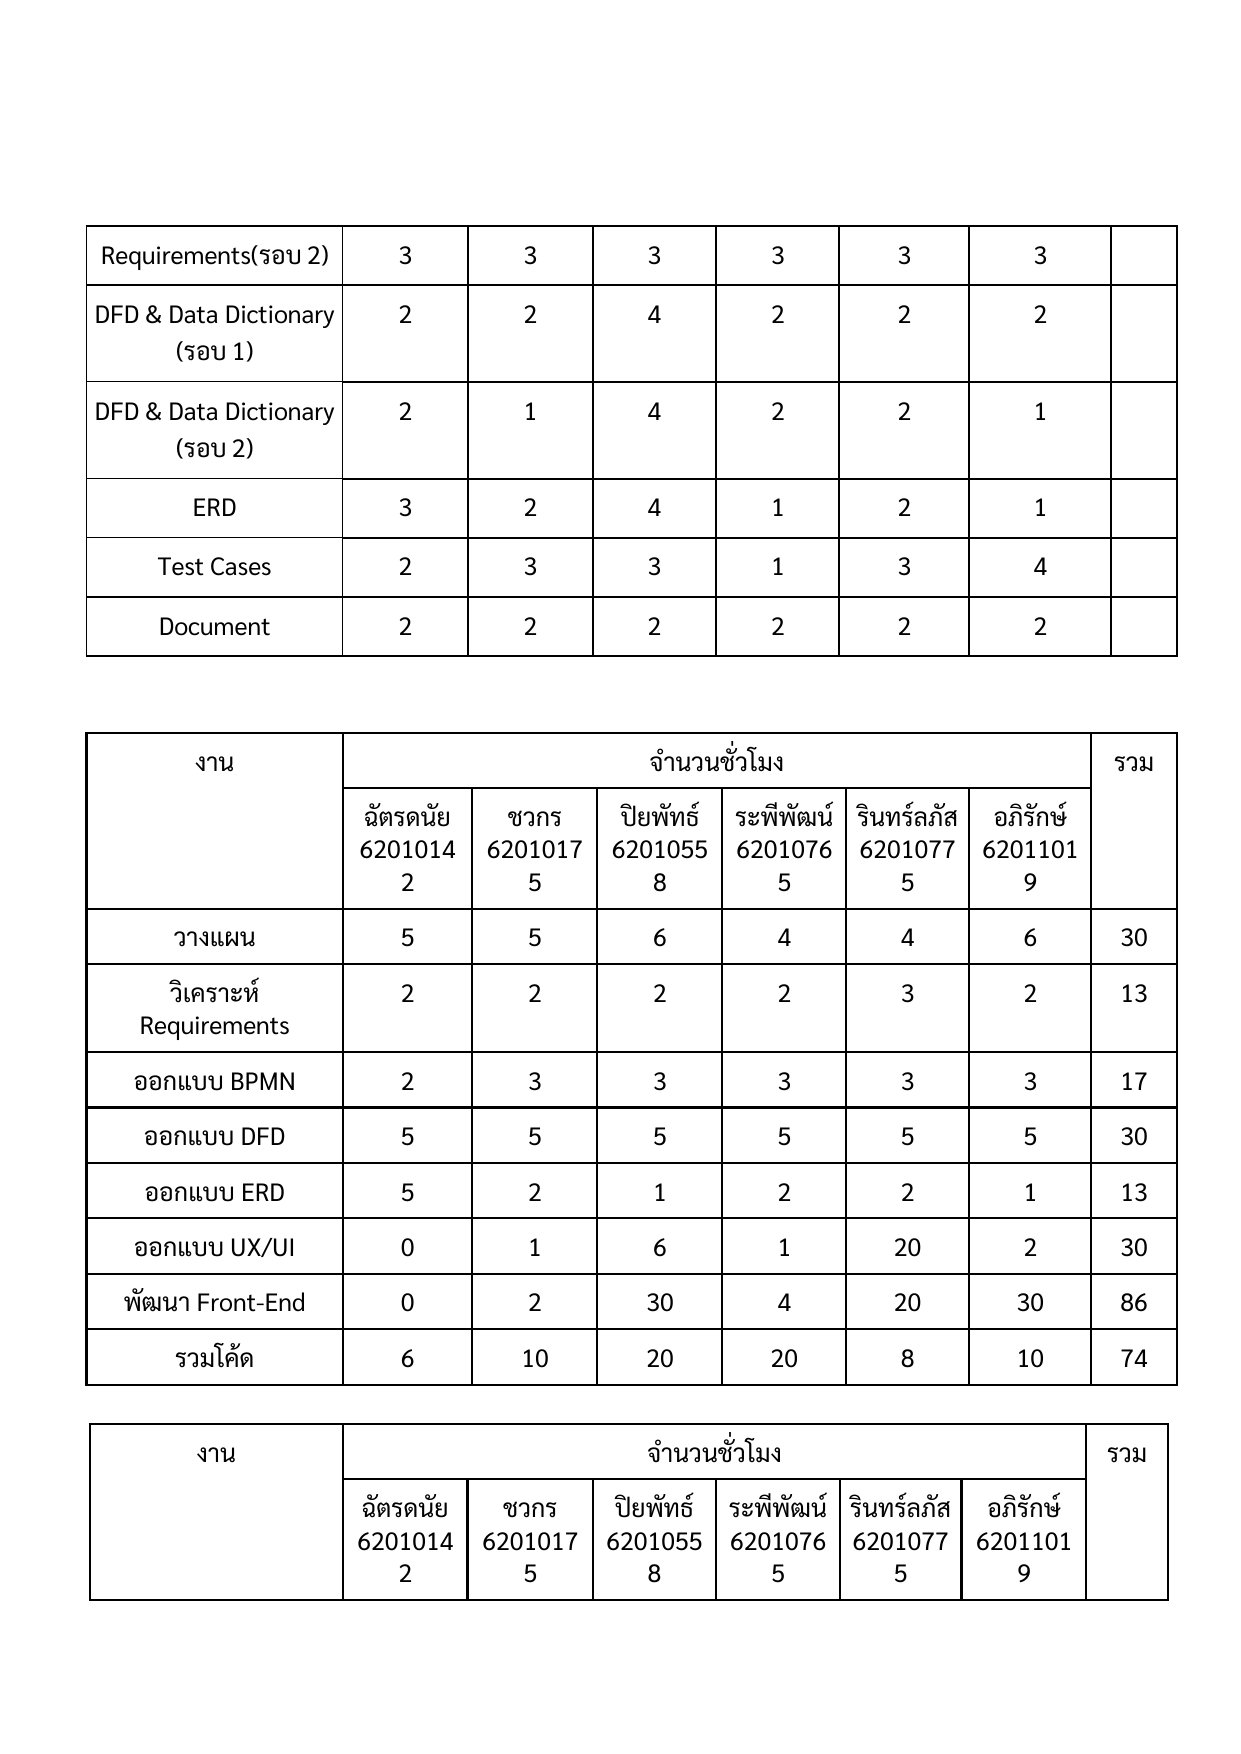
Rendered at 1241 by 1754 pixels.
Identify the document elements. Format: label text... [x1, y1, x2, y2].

table_cell ฉัตรดนัย 62010142 [344, 1480, 466, 1599]
table_cell 1 [717, 539, 838, 596]
table_cell 2 [469, 598, 592, 655]
table_cell 0 [344, 1219, 471, 1273]
table_cell 3 [723, 1053, 845, 1106]
table_cell 2 [344, 965, 471, 1051]
table_header จำนวนชั่วโมง [344, 734, 1090, 787]
table_cell 2 [344, 1053, 471, 1106]
table_cell 74 [1092, 1330, 1176, 1383]
table_cell 1 [970, 1164, 1090, 1217]
table_cell 2 [717, 598, 838, 655]
table_cell 4 [594, 286, 715, 381]
table_cell 2 [469, 286, 592, 381]
table_cell 3 [343, 227, 467, 284]
table_cell 4 [594, 480, 715, 537]
table_cell 2 [473, 965, 596, 1051]
table_cell Test Cases [87, 538, 342, 596]
table_cell 30 [598, 1275, 721, 1328]
table_cell 3 [717, 227, 838, 284]
table_cell 5 [598, 1109, 721, 1162]
table_cell 3 [847, 965, 968, 1051]
table_cell 13 [1092, 965, 1176, 1051]
table_cell วิเคราะห์ Requirements [88, 965, 342, 1051]
table_cell 2 [343, 286, 467, 381]
table_cell อภิรักษ์ 62011019 [963, 1480, 1085, 1599]
table_cell 2 [343, 598, 467, 655]
table_cell 5 [473, 910, 596, 963]
table_cell [1112, 383, 1176, 477]
table_cell 1 [598, 1164, 721, 1217]
table_cell [1112, 227, 1176, 284]
table_cell 5 [847, 1109, 968, 1162]
table_cell ชวกร 62010175 [473, 789, 596, 908]
table_cell 3 [469, 539, 592, 596]
table_cell 2 [717, 286, 838, 381]
table_cell 10 [970, 1330, 1090, 1383]
table_cell 6 [970, 910, 1090, 963]
table_cell [1112, 480, 1176, 537]
table_cell 2 [598, 965, 721, 1051]
table_header รวม [1087, 1425, 1167, 1599]
table_cell 4 [723, 1275, 845, 1328]
table_cell 20 [847, 1219, 968, 1273]
table_cell 3 [847, 1053, 968, 1106]
table_cell ERD [87, 479, 342, 537]
table_header รวม [1092, 734, 1176, 908]
table_cell 2 [723, 1164, 845, 1217]
table_cell 1 [970, 480, 1110, 537]
table_cell 4 [723, 910, 845, 963]
table_cell 5 [344, 1109, 471, 1162]
table_cell 2 [970, 965, 1090, 1051]
table_cell 30 [970, 1275, 1090, 1328]
table_cell ระพีพัฒน์ 62010765 [723, 789, 845, 908]
table_cell 2 [717, 383, 838, 477]
table_cell ระพีพัฒน์ 62010765 [717, 1480, 839, 1599]
table_cell 5 [344, 910, 471, 963]
table_cell 2 [343, 383, 467, 477]
table_cell 2 [723, 965, 845, 1051]
table_cell ออกแบบ UX/UI [88, 1219, 342, 1273]
table_cell 86 [1092, 1275, 1176, 1328]
table_cell 3 [840, 539, 968, 596]
table_cell DFD & Data Dictionary(รอบ1) [87, 286, 342, 381]
table_cell รินทร์ลภัส 62010775 [847, 789, 968, 908]
table_cell 3 [469, 227, 592, 284]
table_cell 10 [473, 1330, 596, 1383]
table_header งาน [91, 1425, 342, 1599]
table_cell 2 [469, 480, 592, 537]
table_cell 4 [594, 383, 715, 477]
table_cell 1 [970, 383, 1110, 477]
table_cell 4 [847, 910, 968, 963]
table_cell 2 [847, 1164, 968, 1217]
table_cell 3 [594, 227, 715, 284]
table_cell 3 [343, 480, 467, 537]
table_cell ชวกร 62010175 [469, 1480, 592, 1599]
table_cell 20 [847, 1275, 968, 1328]
table_cell ออกแบบ BPMN [88, 1053, 342, 1106]
table_cell 6 [598, 910, 721, 963]
table_cell 1 [717, 480, 838, 537]
table_cell 2 [840, 598, 968, 655]
table_cell 30 [1092, 1219, 1176, 1273]
table_cell 2 [473, 1275, 596, 1328]
table_cell 2 [594, 598, 715, 655]
table_cell ปิยพัทธ์ 62010558 [594, 1480, 715, 1599]
table_cell 2 [473, 1164, 596, 1217]
table_cell 2 [970, 1219, 1090, 1273]
table_cell 8 [847, 1330, 968, 1383]
table_cell 2 [970, 598, 1110, 655]
table_cell 3 [840, 227, 968, 284]
table_cell DFD & Data Dictionary(รอบ2) [87, 382, 342, 477]
table_cell 2 [840, 480, 968, 537]
table_cell 5 [344, 1164, 471, 1217]
table_cell 2 [840, 383, 968, 477]
table_cell 3 [970, 227, 1110, 284]
table_cell [1112, 598, 1176, 655]
table_cell 5 [723, 1109, 845, 1162]
table_cell 3 [594, 539, 715, 596]
table_cell 2 [970, 286, 1110, 381]
table_cell 2 [840, 286, 968, 381]
table_cell รินทร์ลภัส 62010775 [841, 1480, 960, 1599]
table_cell 3 [970, 1053, 1090, 1106]
table_cell 4 [970, 539, 1110, 596]
table_header จำนวนชั่วโมง [344, 1425, 1085, 1478]
table_cell 17 [1092, 1053, 1176, 1106]
table_cell ออกแบบ ERD [88, 1164, 342, 1217]
table_cell 30 [1092, 910, 1176, 963]
table_cell วางแผน [88, 910, 342, 963]
table_cell 6 [344, 1330, 471, 1383]
table_cell 20 [598, 1330, 721, 1383]
table_cell 20 [723, 1330, 845, 1383]
table_cell [1112, 539, 1176, 596]
table_cell ฉัตรดนัย 62010142 [344, 789, 471, 908]
table_cell Requirements(รอบ2) [87, 227, 342, 284]
table_cell 3 [598, 1053, 721, 1106]
table_cell พัฒนา Front-End [88, 1275, 342, 1328]
table_cell ปิยพัทธ์ 62010558 [598, 789, 721, 908]
table_header งาน [88, 734, 342, 908]
table_cell 1 [723, 1219, 845, 1273]
table_cell 2 [343, 539, 467, 596]
table_cell [1112, 286, 1176, 381]
table_cell 30 [1092, 1109, 1176, 1162]
table_cell 5 [970, 1109, 1090, 1162]
table_cell 1 [473, 1219, 596, 1273]
table_cell Document [87, 598, 342, 655]
table_cell 5 [473, 1109, 596, 1162]
table_cell 6 [598, 1219, 721, 1273]
table_cell 0 [344, 1275, 471, 1328]
table_cell อภิรักษ์ 62011019 [970, 789, 1090, 908]
table_cell ออกแบบ DFD [88, 1109, 342, 1162]
table_cell 3 [473, 1053, 596, 1106]
table_cell 1 [469, 383, 592, 477]
table_cell รวมโค้ด [88, 1330, 342, 1383]
table_cell 13 [1092, 1164, 1176, 1217]
